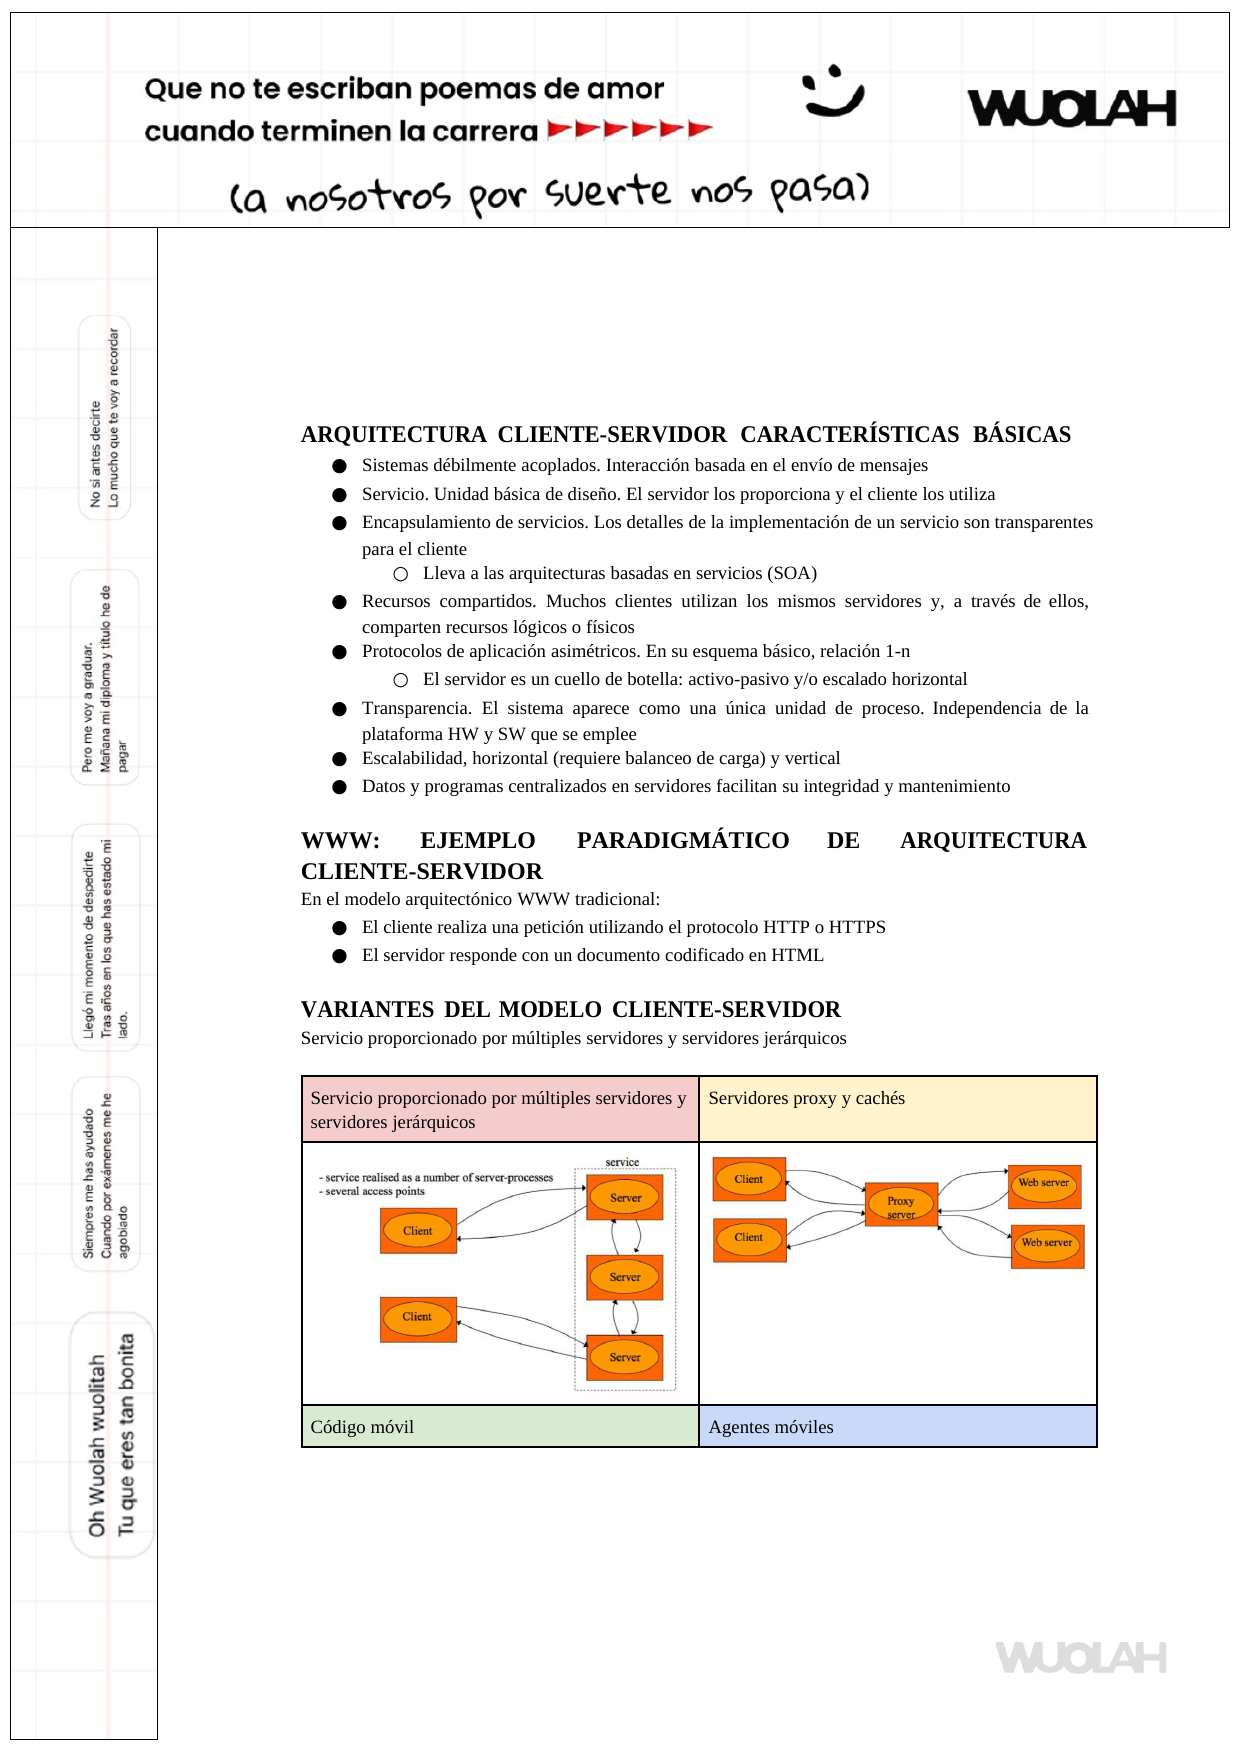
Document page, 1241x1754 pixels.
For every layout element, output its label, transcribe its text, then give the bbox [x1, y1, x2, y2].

list El servidor es un cuello de botella: activo-pasivo y/o escalado horizontal [392, 665, 1240, 691]
list El cliente realiza una petición utilizando el protocolo HTTP o HTTPS [331, 913, 1240, 938]
list Transparencia. El sistema aparece como una única unidad de proceso. Independencia de la plataforma HW y SW que se emplee [331, 694, 1095, 744]
table_cell Código móvil [303, 1406, 698, 1446]
list Sistemas débilmente acoplados. Interacción basada en el envío de mensajes [331, 451, 1240, 477]
picture [11, 13, 1229, 227]
list Recursos compartidos. Muchos clientes utilizan los mismos servidores y, a través de ellos, comparten recursos lógicos o físicos [331, 587, 1096, 637]
subtitle WWW: EJEMPLO PARADIGMÁTICO DE ARQUITECTURA CLIENTE-SERVIDOR [301, 826, 1096, 884]
list Datos y programas centralizados en servidores facilitan su integridad y mantenimiento [331, 772, 1240, 798]
text Servicio proporcionado por múltiples servidores y servidores jerárquicos [301, 1027, 1240, 1048]
table_header Servicio proporcionado por múltiples servidores y servidores jerárquicos [303, 1077, 698, 1141]
list Protocolos de aplicación asimétricos. En su esquema básico, relación 1-n [331, 641, 1240, 662]
table_header Servidores proxy y cachés [700, 1077, 1096, 1141]
picture [710, 1155, 1085, 1271]
subtitle ARQUITECTURA CLIENTE-SERVIDOR CARACTERÍSTICAS BÁSICAS [301, 420, 1240, 447]
picture [995, 1642, 1167, 1674]
table_cell [303, 1143, 698, 1404]
picture [11, 228, 157, 1739]
picture [315, 1155, 680, 1393]
subtitle VARIANTES DEL MODELO CLIENTE-SERVIDOR [301, 995, 1240, 1023]
list Encapsulamiento de servicios. Los detalles de la implementación de un servicio son transparentes para el cliente [331, 509, 1096, 559]
list Lleva a las arquitecturas basadas en servicios (SOA) [392, 562, 1240, 584]
list El servidor responde con un documento codificado en HTML [331, 942, 1240, 967]
list Escalabilidad, horizontal (requiere balanceo de carga) y vertical [331, 748, 1240, 769]
table_cell [700, 1143, 1096, 1404]
table_cell Agentes móviles [700, 1406, 1096, 1446]
text En el modelo arquitectónico WWW tradicional: [301, 888, 1240, 910]
list Servicio. Unidad básica de diseño. El servidor los proporciona y el cliente los utiliza [331, 480, 1240, 506]
